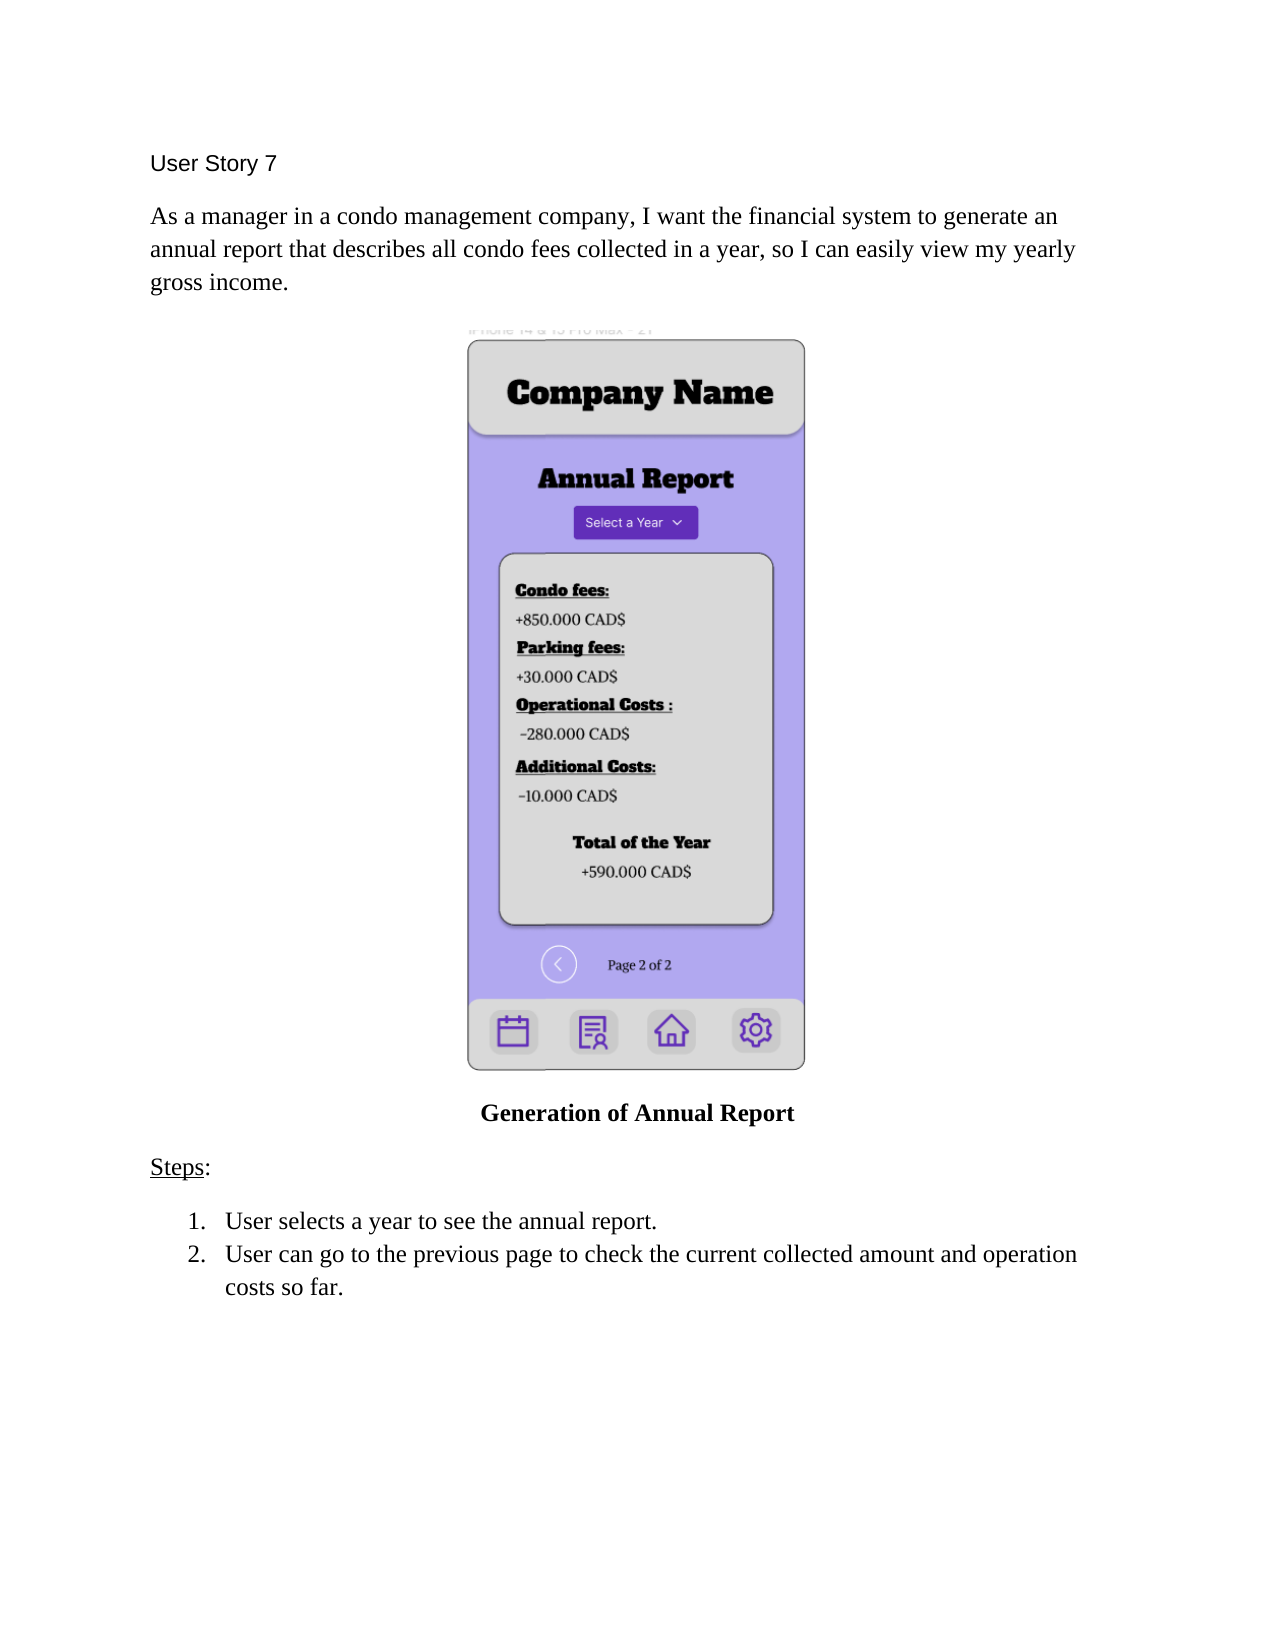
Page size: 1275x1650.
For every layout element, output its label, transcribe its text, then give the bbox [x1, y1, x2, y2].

text User Story 7 [150, 150, 1125, 176]
list User selects a year to see the annual report. [187, 1206, 1125, 1235]
list User can go to the previous page to check the current collected amount and operation costs so far. [187, 1239, 1125, 1331]
text Generation of Annual Report [150, 1098, 1125, 1127]
picture [461, 330, 814, 1074]
text As a manager in a condo management company, I want the financial system to generate an annual report that describes all condo fees collected in a year, so I can easily view my yearly gross income. [150, 201, 1125, 296]
text Steps: [150, 1152, 1125, 1181]
